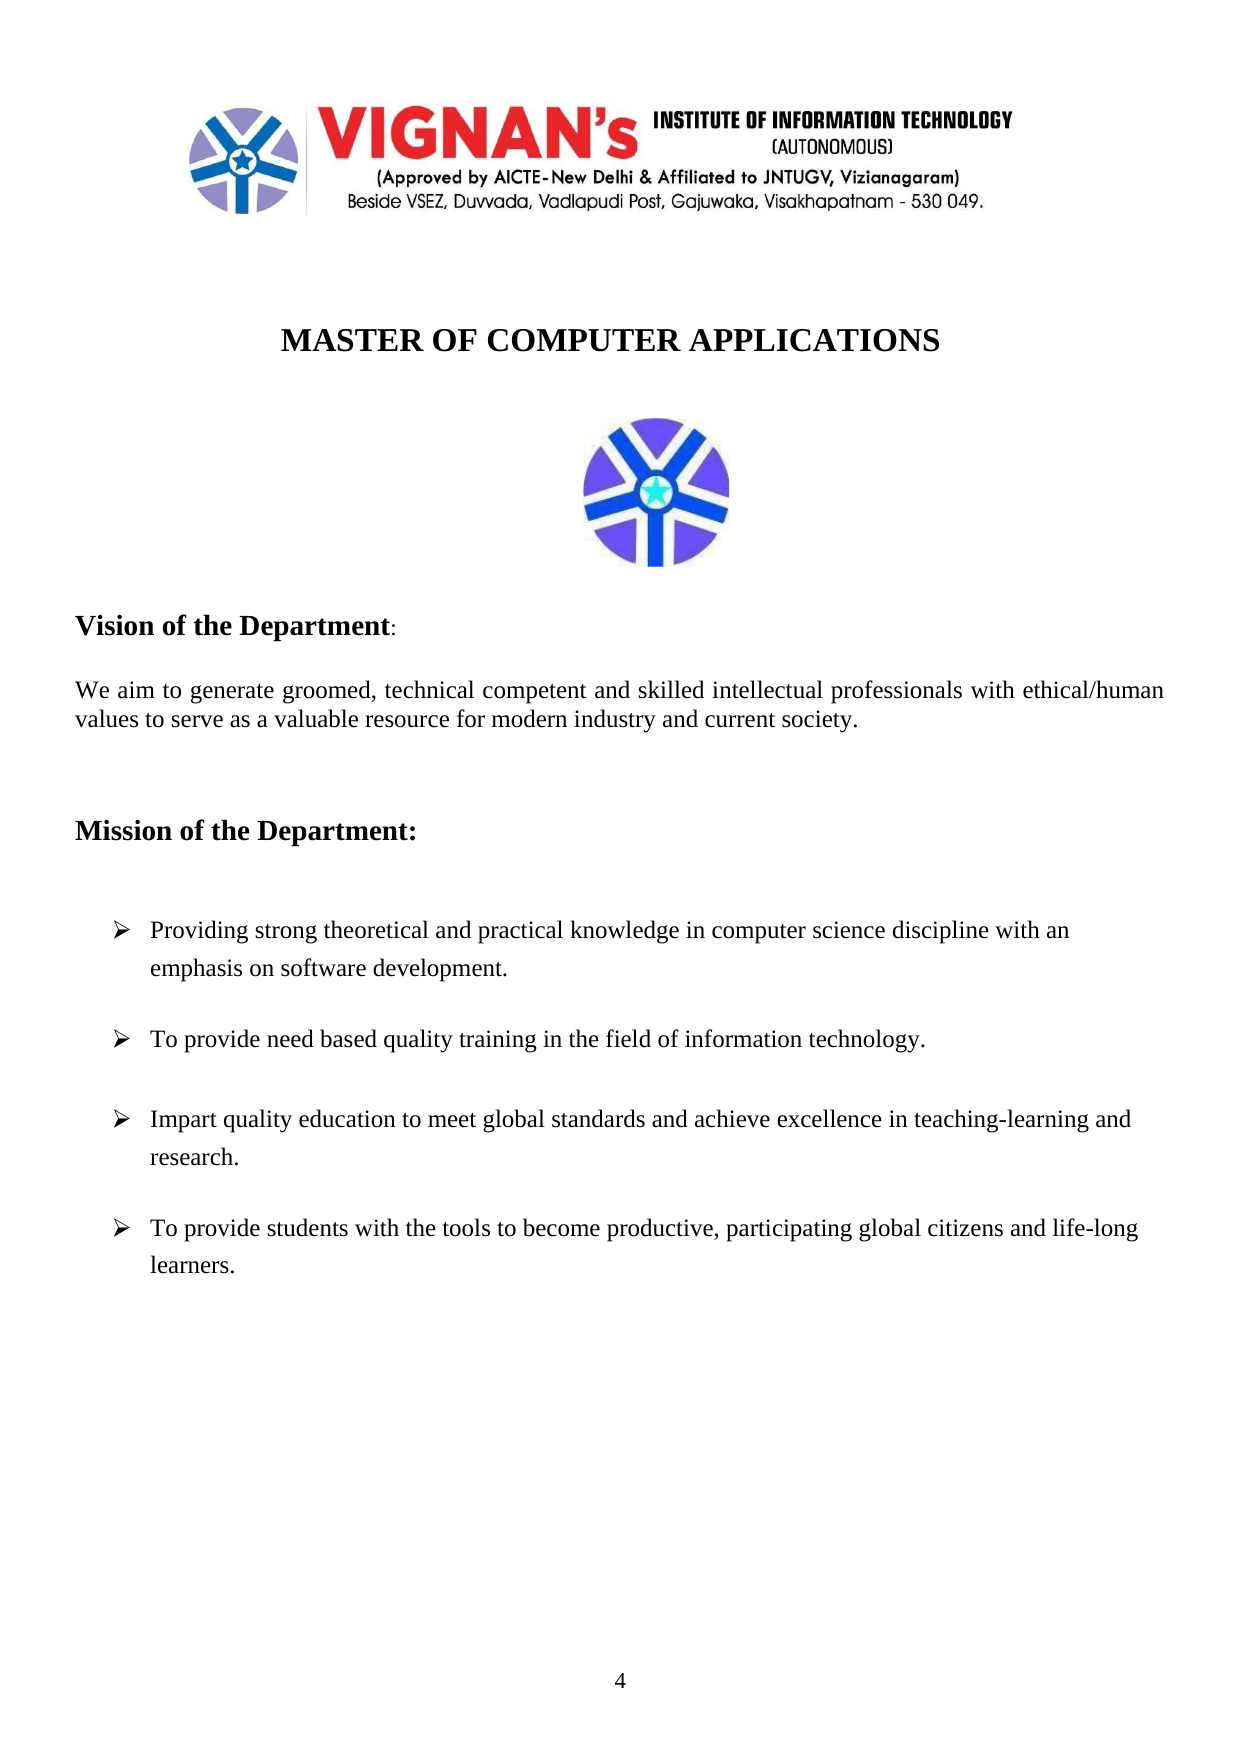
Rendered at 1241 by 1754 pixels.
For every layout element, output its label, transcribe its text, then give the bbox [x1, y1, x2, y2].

subtitle MASTER OF COMPUTER APPLICATIONS [75, 320, 1146, 358]
text We aim to generate groomed, technical competent and skilled intellectual professionals with ethical/human values to serve as a valuable resource for modern industry and current society. [75, 675, 1165, 733]
picture [182, 100, 1014, 216]
list Impart quality education to meet global standards and achieve excellence in teaching-learning and research. [112, 1091, 1165, 1171]
list Providing strong theoretical and practical knowledge in computer science discipline with an emphasis on software development. [112, 902, 1165, 982]
picture [583, 418, 730, 567]
list To provide need based quality training in the field of information technology. [112, 1011, 1165, 1062]
text Vision of the Department: [75, 608, 1165, 642]
list To provide students with the tools to become productive, participating global citizens and life-long learners. [112, 1199, 1165, 1279]
subtitle Mission of the Department: [75, 813, 1165, 846]
